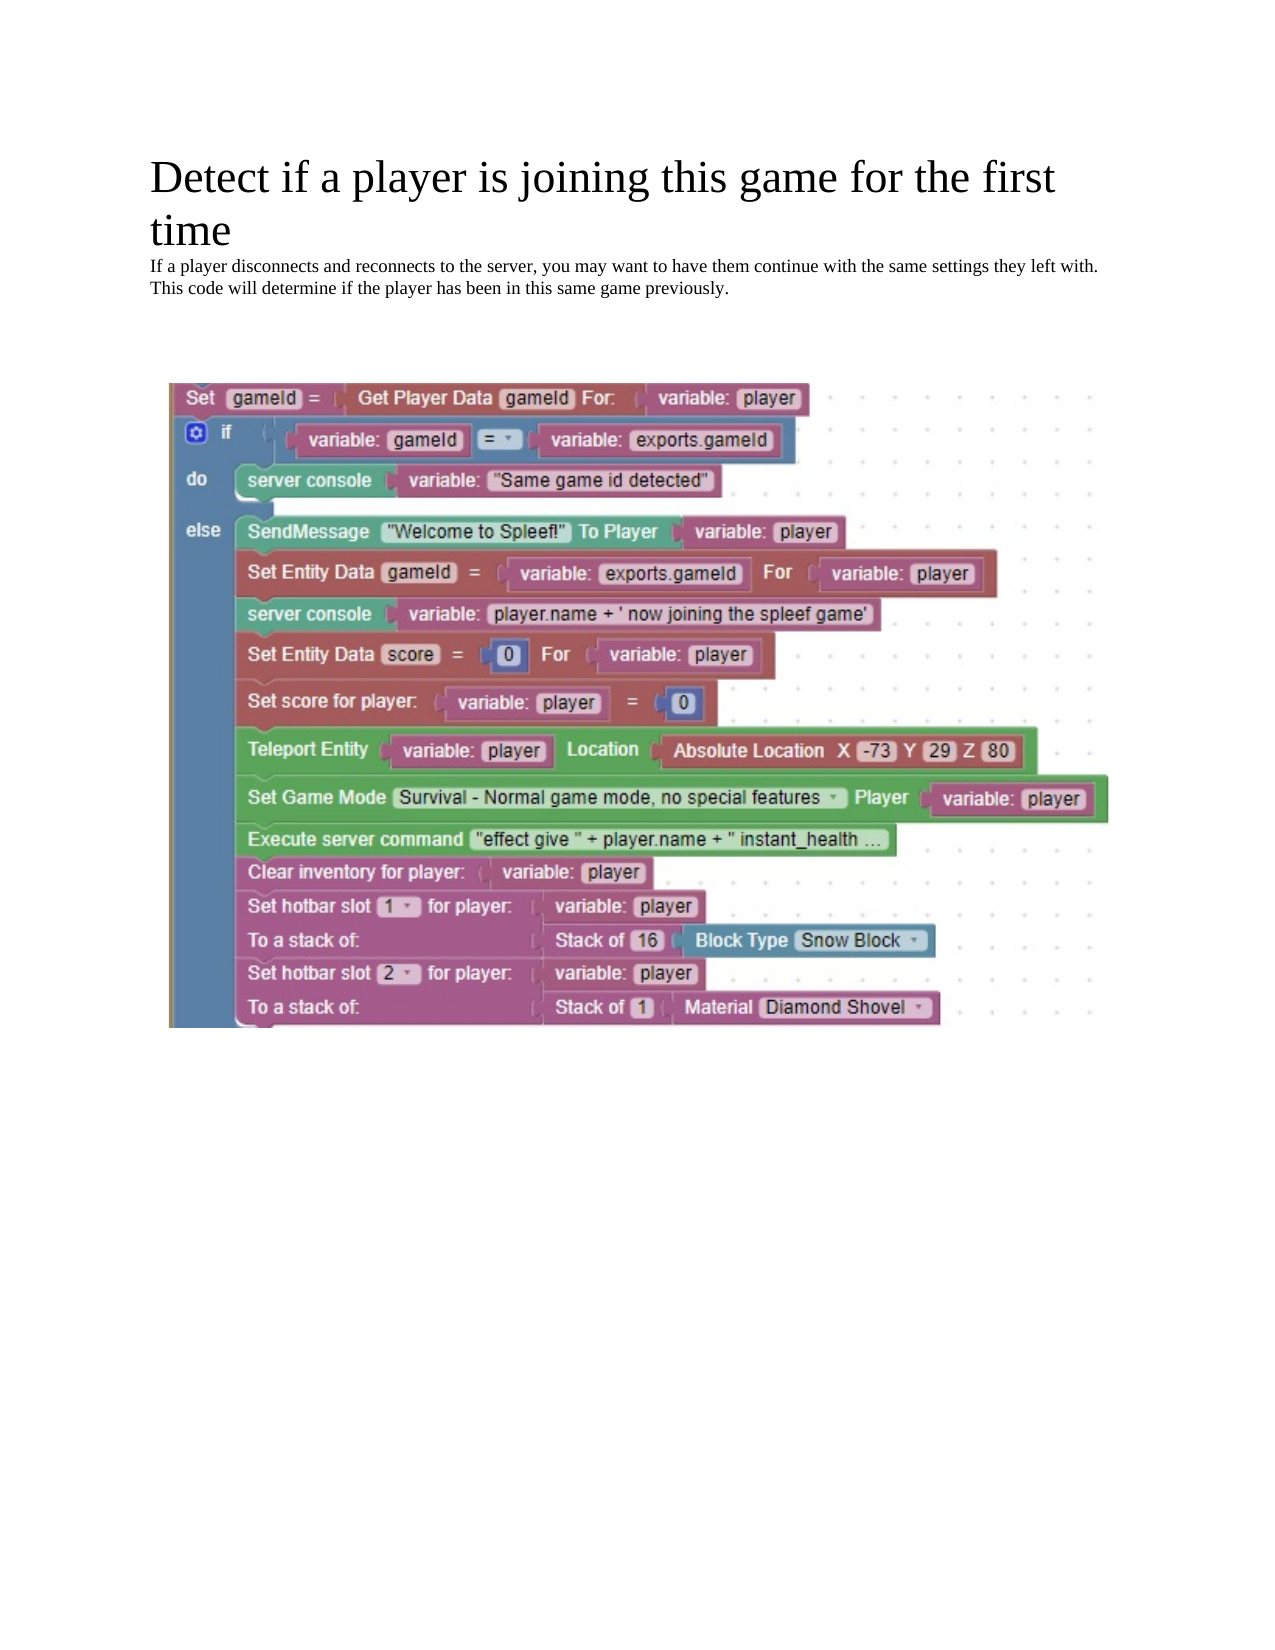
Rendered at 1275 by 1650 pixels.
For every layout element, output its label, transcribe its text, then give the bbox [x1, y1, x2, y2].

text Detect if a player is joining this game for the first time [150, 150, 1125, 255]
picture [168, 383, 1109, 1028]
text If a player disconnects and reconnects to the server, you may want to have them continue with the same settings they left with. This code will determine if the player has been in this same game previously. [150, 255, 1125, 327]
